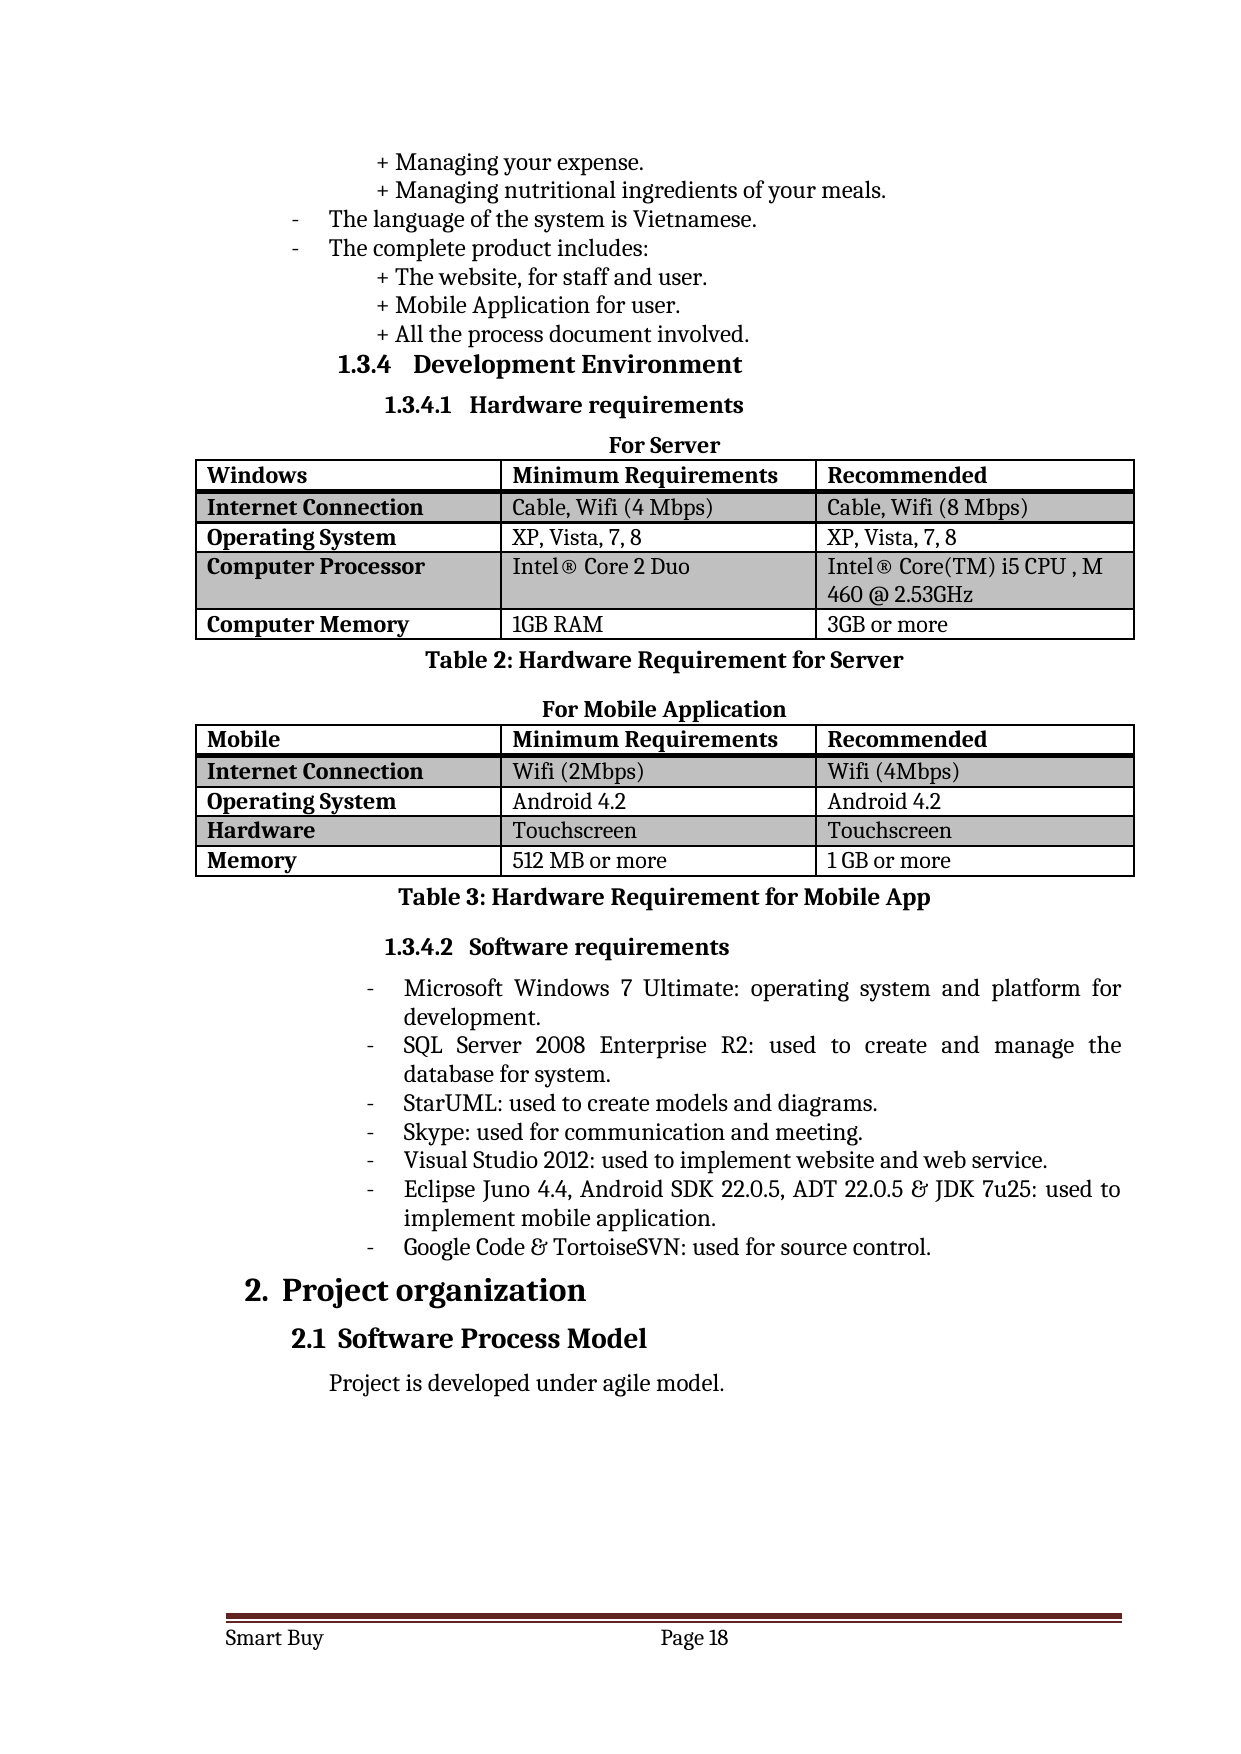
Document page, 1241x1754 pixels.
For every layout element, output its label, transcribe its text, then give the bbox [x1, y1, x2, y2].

list Eclipse Juno 4.4, Android SDK 22.0.5, ADT 22.0.5 & JDK 7u25: used to implement mobile application. [366, 1175, 1122, 1232]
table_cell Memory [197, 847, 500, 874]
text + The website, for staff and user. [376, 263, 1122, 291]
table_cell Touchscreen [502, 817, 815, 845]
table_cell Computer Processor [197, 553, 500, 608]
list StarUML: used to create models and diagrams. [366, 1089, 1122, 1117]
table_cell Wifi (2Mbps) [502, 758, 815, 786]
table_cell Intel® Core(TM) i5 CPU , M 460 @ 2.53GHz [817, 553, 1133, 608]
list Visual Studio 2012: used to implement website and web service. [366, 1146, 1122, 1175]
text + All the process document involved. [376, 320, 1122, 349]
table_cell 1 GB or more [817, 847, 1133, 874]
table_cell Wifi (4Mbps) [817, 758, 1133, 786]
list SQL Server 2008 Enterprise R2: used to create and manage the database for system. [366, 1031, 1122, 1089]
text + Managing your expense. [376, 148, 1122, 176]
table_cell 3GB or more [817, 610, 1133, 638]
subtitle Project organization [244, 1272, 1122, 1310]
table_cell Android 4.2 [817, 788, 1133, 815]
table_cell Android 4.2 [502, 788, 815, 815]
table_cell Internet Connection [197, 494, 500, 521]
table_header Windows [197, 461, 500, 489]
subtitle Development Environment [338, 349, 1122, 380]
list Skype: used for communication and meeting. [366, 1117, 1122, 1146]
table_cell XP, Vista, 7, 8 [502, 524, 815, 551]
table_header Mobile [197, 726, 500, 753]
table_cell Operating System [197, 788, 500, 815]
table_cell Cable, Wifi (8 Mbps) [817, 494, 1133, 521]
text For Server [207, 432, 1122, 459]
list Google Code & TortoiseSVN: used for source control. [366, 1232, 1122, 1261]
list Microsoft Windows 7 Ultimate: operating system and platform for development. [366, 974, 1122, 1031]
table_cell Hardware [197, 817, 500, 845]
table_cell 1GB RAM [502, 610, 815, 638]
list The language of the system is Vietnamese. [291, 205, 1122, 234]
table_cell Cable, Wifi (4 Mbps) [502, 494, 815, 521]
subtitle Hardware requirements [385, 391, 1122, 419]
table_header Minimum Requirements [502, 461, 815, 489]
table_cell Touchscreen [817, 817, 1133, 845]
table_header Minimum Requirements [502, 726, 815, 753]
text + Mobile Application for user. [376, 291, 1122, 320]
table_cell 512 MB or more [502, 847, 815, 874]
list The complete product includes: [291, 234, 1122, 263]
table_header Recommended [817, 461, 1133, 489]
table_cell Operating System [197, 524, 500, 551]
subtitle Software requirements [385, 932, 1122, 961]
text Project is developed under agile model. [329, 1368, 1122, 1397]
subtitle Software Process Model [291, 1322, 1122, 1356]
text + Managing nutritional ingredients of your meals. [376, 176, 1122, 205]
table_cell Intel® Core 2 Duo [502, 553, 815, 608]
table_header Recommended [817, 726, 1133, 753]
table_cell XP, Vista, 7, 8 [817, 524, 1133, 551]
text Table 3: Hardware Requirement for Mobile App [207, 883, 1122, 912]
table_cell Computer Memory [197, 610, 500, 638]
text For Mobile Application [207, 696, 1122, 723]
text Table 2: Hardware Requirement for Server [207, 646, 1122, 675]
table_cell Internet Connection [197, 758, 500, 786]
